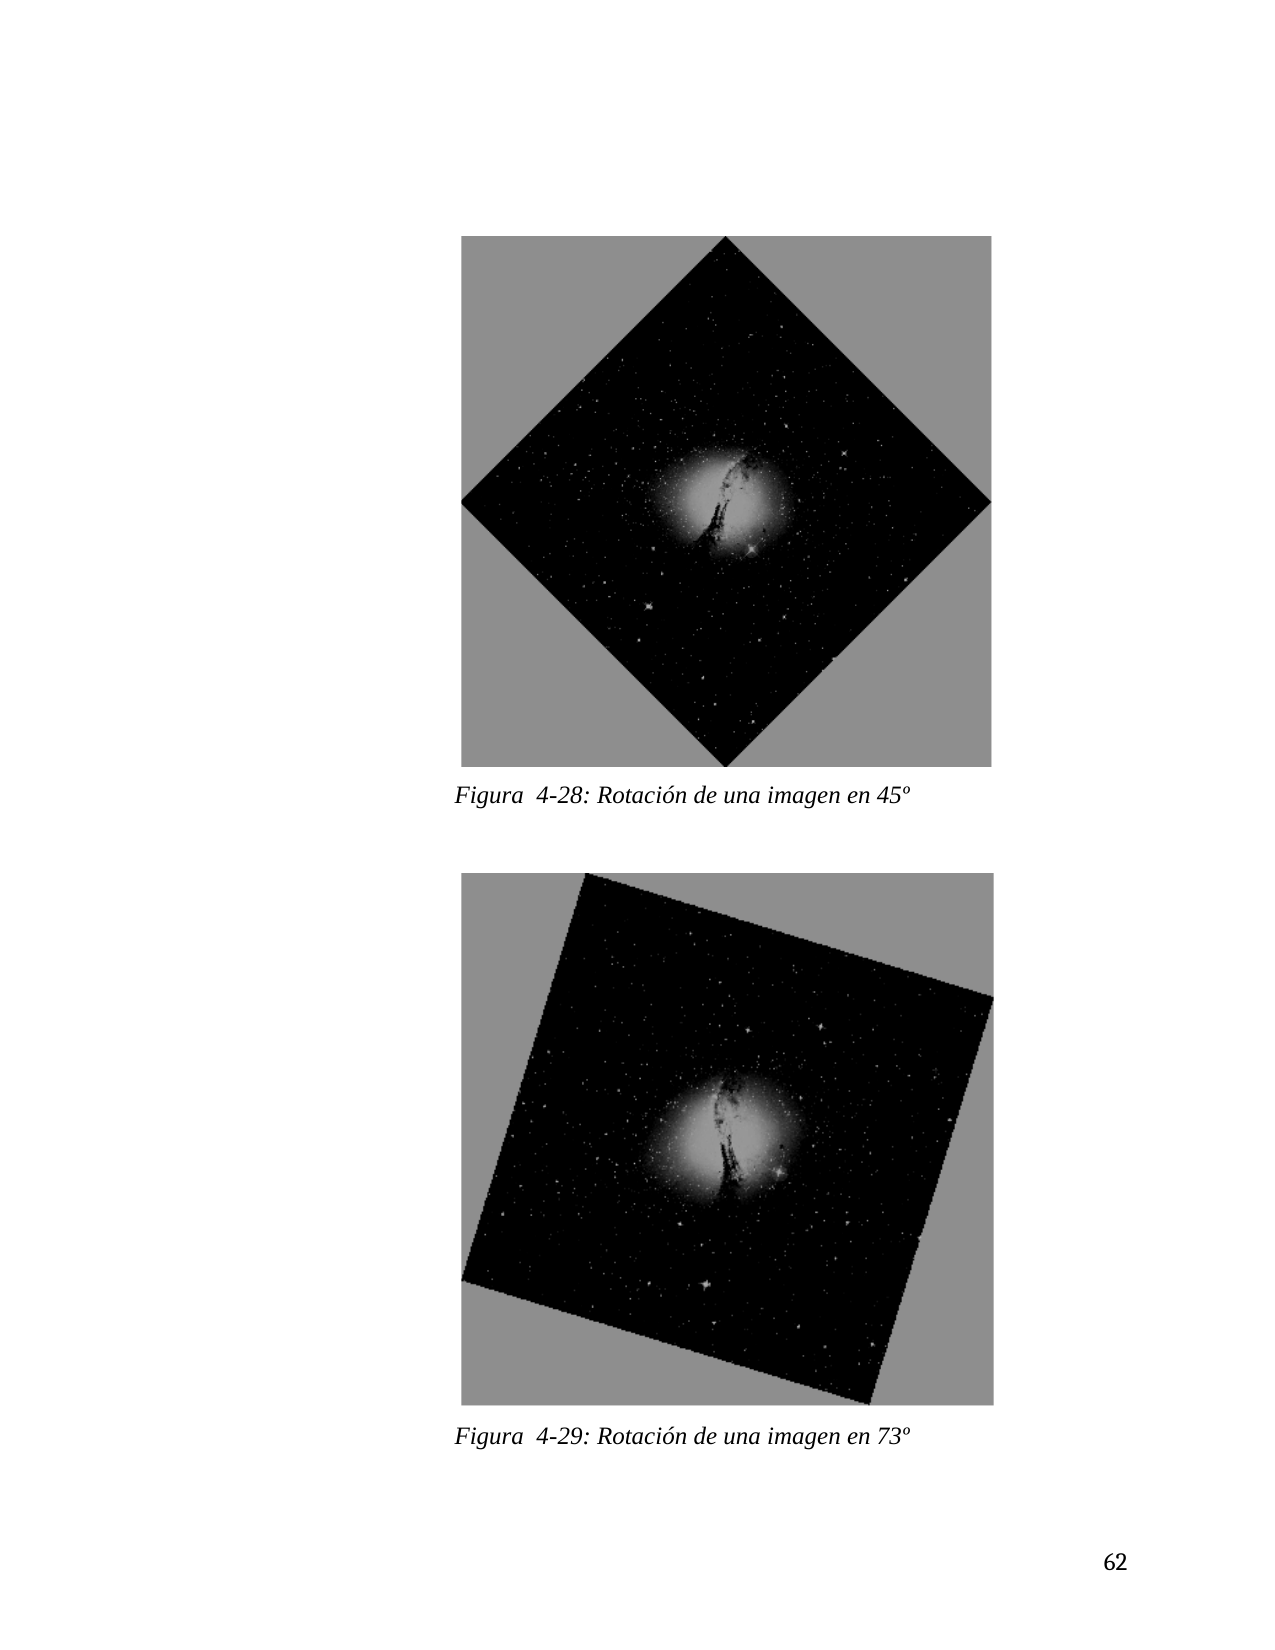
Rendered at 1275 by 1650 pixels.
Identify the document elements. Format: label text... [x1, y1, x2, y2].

picture [461, 236, 994, 767]
picture [461, 873, 994, 1407]
